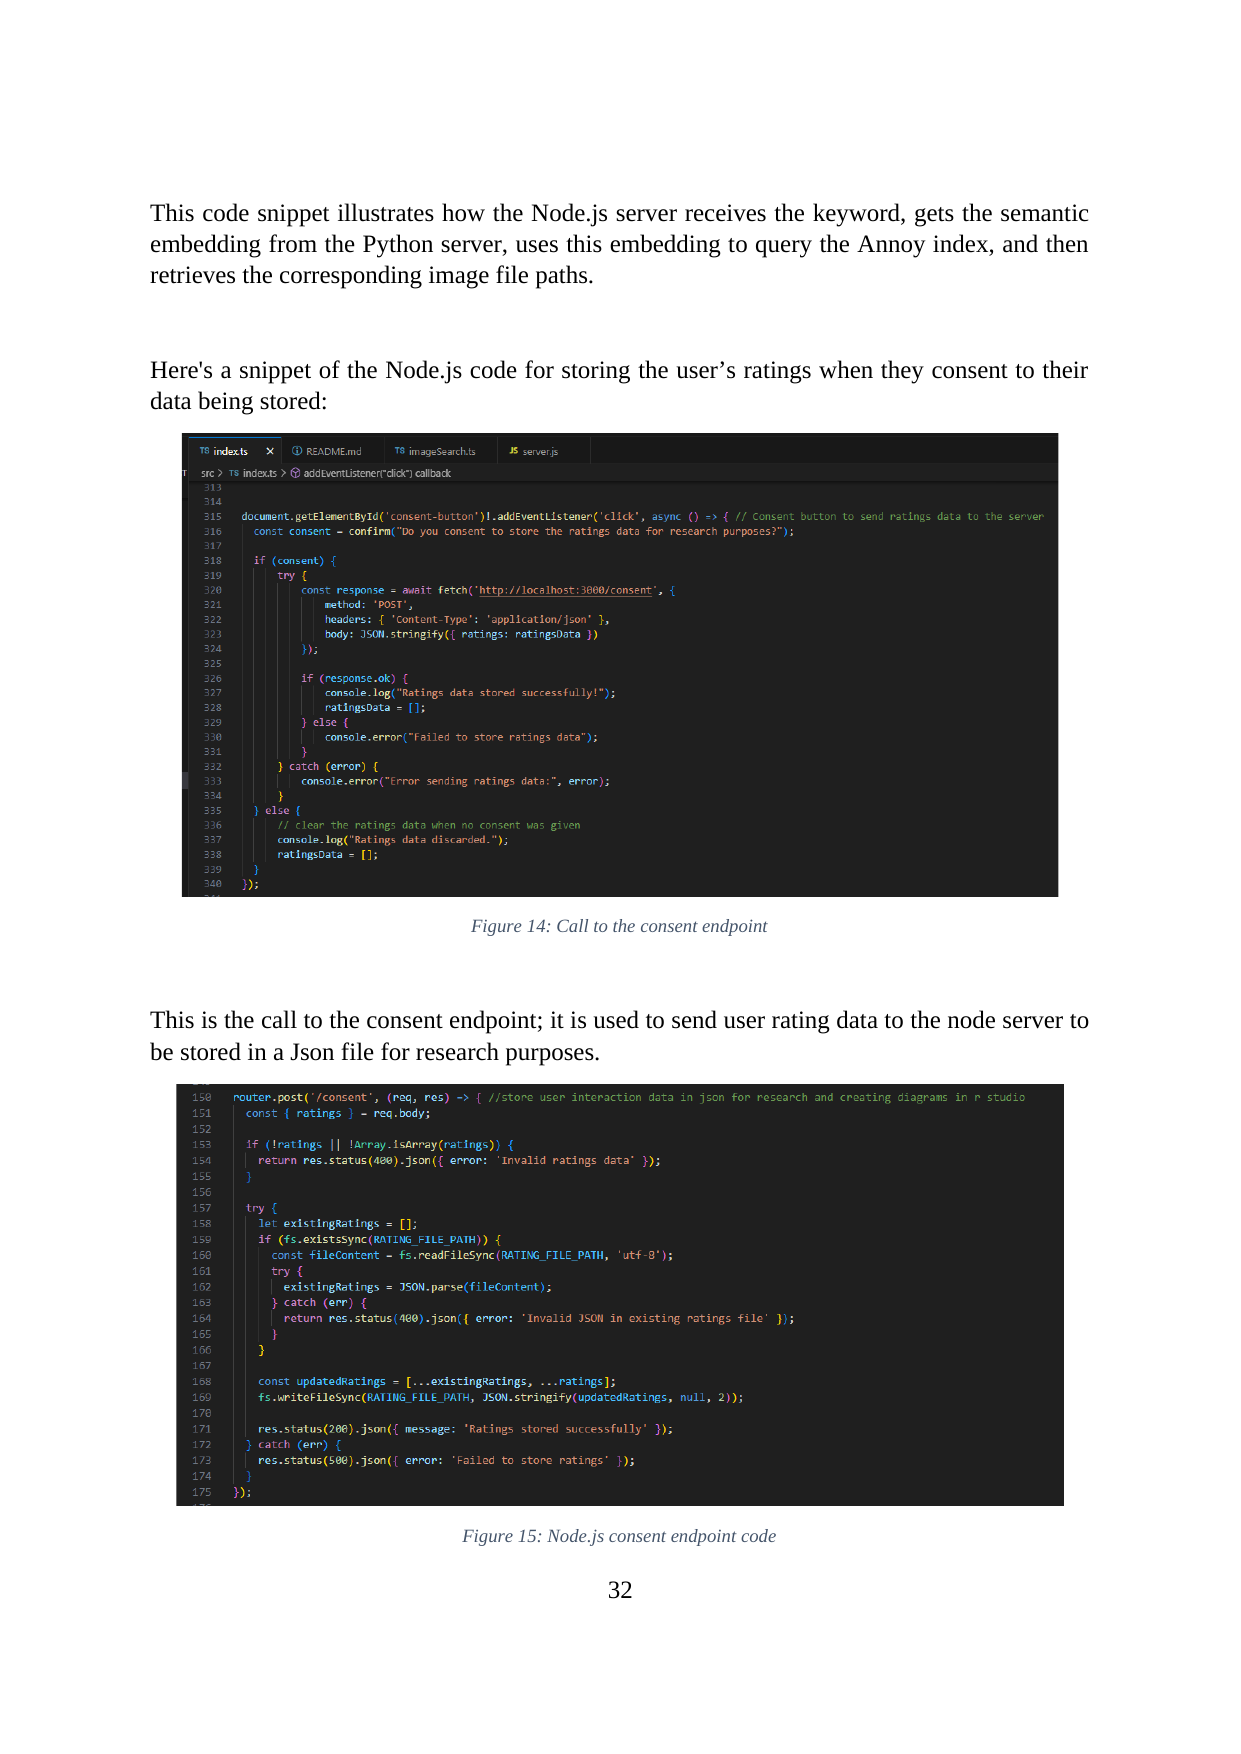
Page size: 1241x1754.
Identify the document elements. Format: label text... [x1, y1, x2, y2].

text This is the call to the consent endpoint; it is used to send user rating data to the node server to be stored in a Json file for research purposes. [150, 1006, 1090, 1065]
picture [181, 433, 1059, 897]
text Here's a snippet of the Node.js code for storing the user’s ratings when they consent to their data being stored: [150, 355, 1090, 415]
picture [176, 1084, 1064, 1506]
text This code snippet illustrates how the Node.js server receives the keyword, gets the semantic embedding from the Python server, uses this embedding to query the Annoy index, and then retrieves the corresponding image file paths. [150, 198, 1090, 288]
